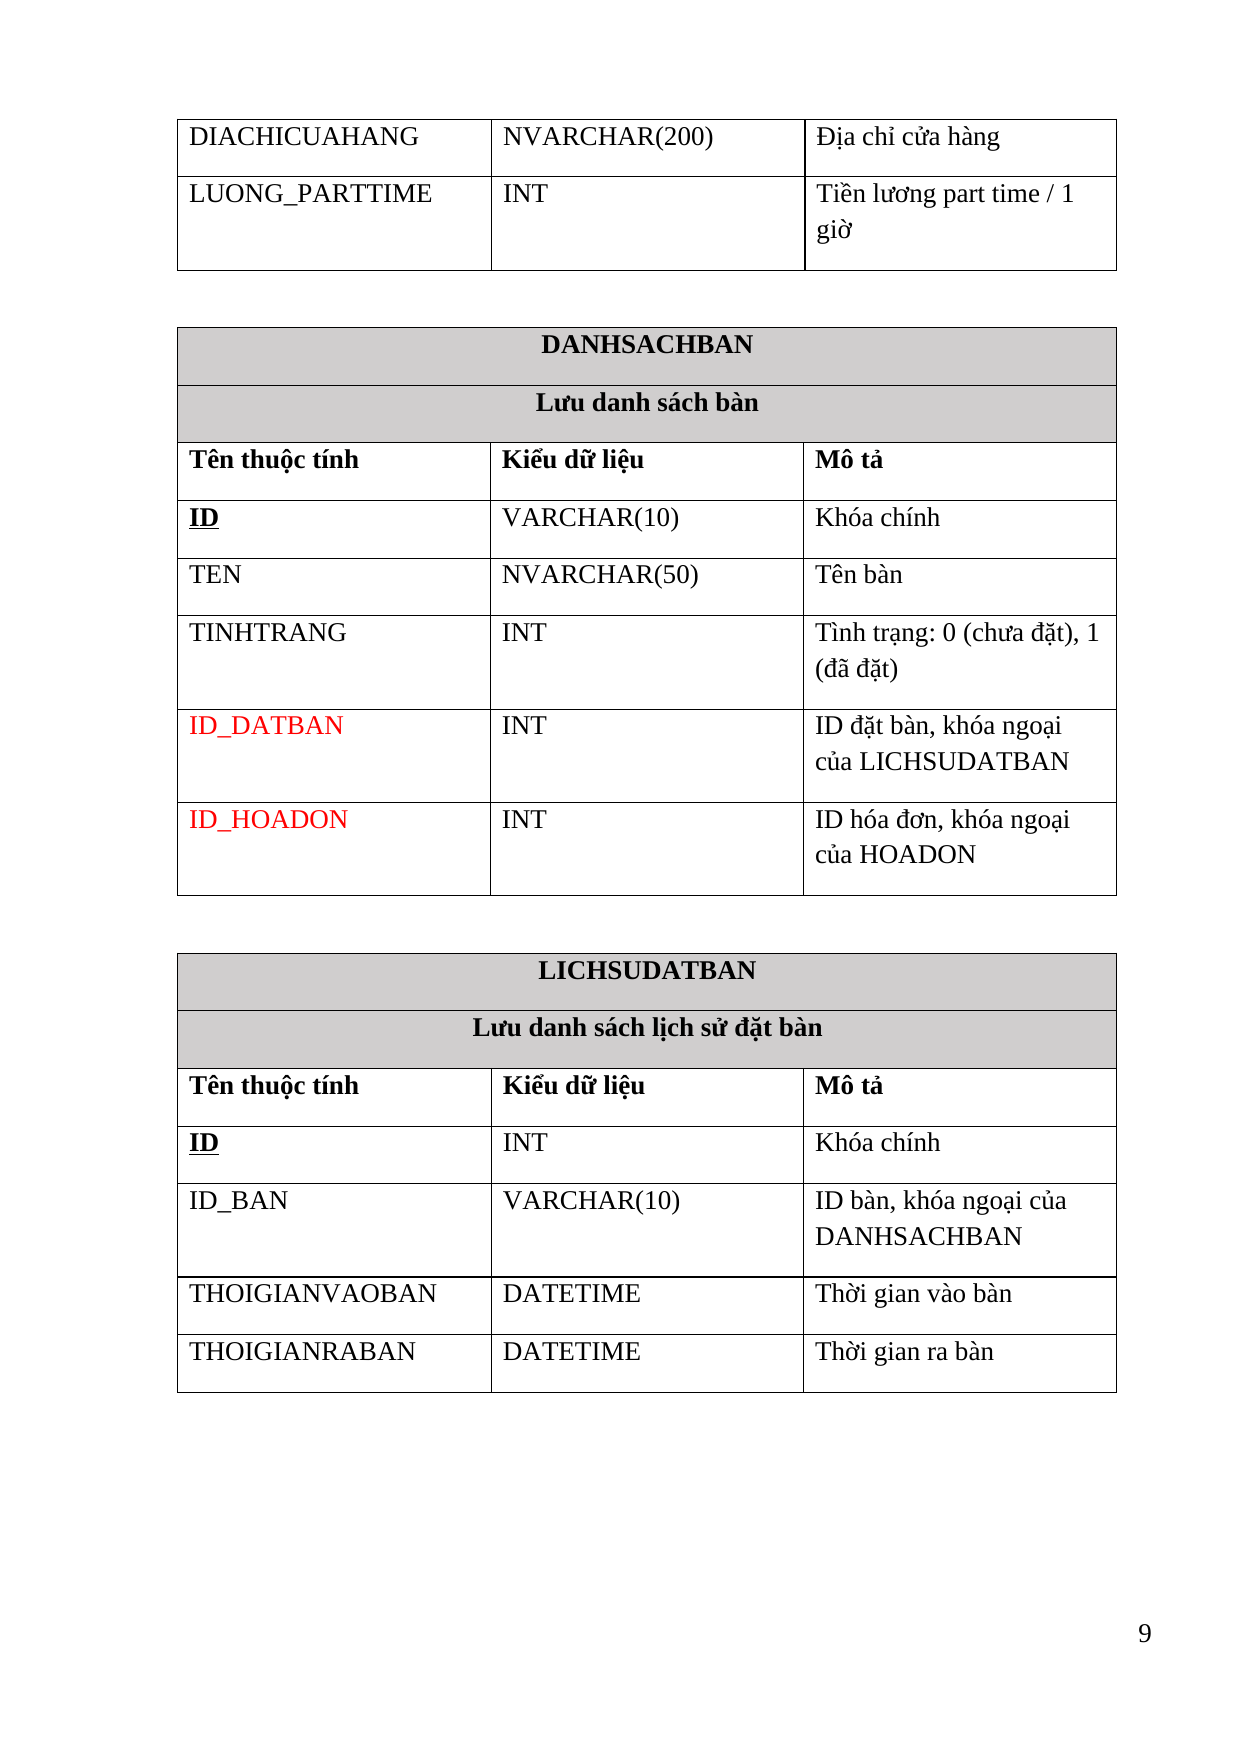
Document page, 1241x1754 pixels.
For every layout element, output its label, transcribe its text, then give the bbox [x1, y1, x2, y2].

table_cell THOIGIANRABAN [178, 1335, 491, 1392]
table_cell Mô tả [804, 443, 1116, 500]
table_cell INT [491, 710, 803, 802]
table_cell ID [178, 1127, 491, 1183]
table_cell INT [492, 177, 804, 269]
table_cell INT [491, 803, 803, 895]
table_cell Khóa chính [804, 501, 1116, 557]
table_cell Thời gian ra bàn [804, 1335, 1116, 1392]
table_cell ID_DATBAN [178, 710, 490, 802]
table_cell THOIGIANVAOBAN [178, 1278, 491, 1334]
table_cell Tên thuộc tính [178, 1069, 491, 1126]
table_cell Kiểu dữ liệu [492, 1069, 803, 1126]
table_cell NVARCHAR(200) [492, 120, 804, 176]
table_cell ID bàn, khóa ngoại của DANHSACHBAN [804, 1184, 1116, 1276]
table_cell LUONG_PARTTIME [178, 177, 491, 269]
table_cell TINHTRANG [178, 616, 490, 708]
table_cell ID đặt bàn, khóa ngoại của LICHSUDATBAN [804, 710, 1116, 802]
table_cell Tên thuộc tính [178, 443, 490, 500]
table_cell Tình trạng: 0 (chưa đặt), 1 (đã đặt) [804, 616, 1116, 708]
table_cell INT [492, 1127, 803, 1183]
table_cell Địa chỉ cửa hàng [806, 120, 1116, 176]
table_cell Tiền lương part time / 1 giờ [806, 177, 1116, 269]
table_cell ID_HOADON [178, 803, 490, 895]
table_cell ID [178, 501, 490, 557]
table_header DANHSACHBAN [178, 328, 1116, 385]
table_cell VARCHAR(10) [491, 501, 803, 557]
table_cell VARCHAR(10) [492, 1184, 803, 1276]
table_header LICHSUDATBAN [178, 954, 1116, 1010]
table_cell INT [491, 616, 803, 708]
table_cell ID_BAN [178, 1184, 491, 1276]
table_cell TEN [178, 559, 490, 615]
table_cell NVARCHAR(50) [491, 559, 803, 615]
table_cell Lưu danh sách lịch sử đặt bàn [178, 1011, 1116, 1068]
table_cell DIACHICUAHANG [178, 120, 491, 176]
table_cell Khóa chính [804, 1127, 1116, 1183]
table_cell Thời gian vào bàn [804, 1278, 1116, 1334]
table_cell Lưu danh sách bàn [178, 386, 1116, 442]
table_cell ID hóa đơn, khóa ngoại của HOADON [804, 803, 1116, 895]
table_cell Mô tả [804, 1069, 1116, 1126]
table_cell DATETIME [492, 1278, 803, 1334]
table_cell Kiểu dữ liệu [491, 443, 803, 500]
table_cell DATETIME [492, 1335, 803, 1392]
table_cell Tên bàn [804, 559, 1116, 615]
